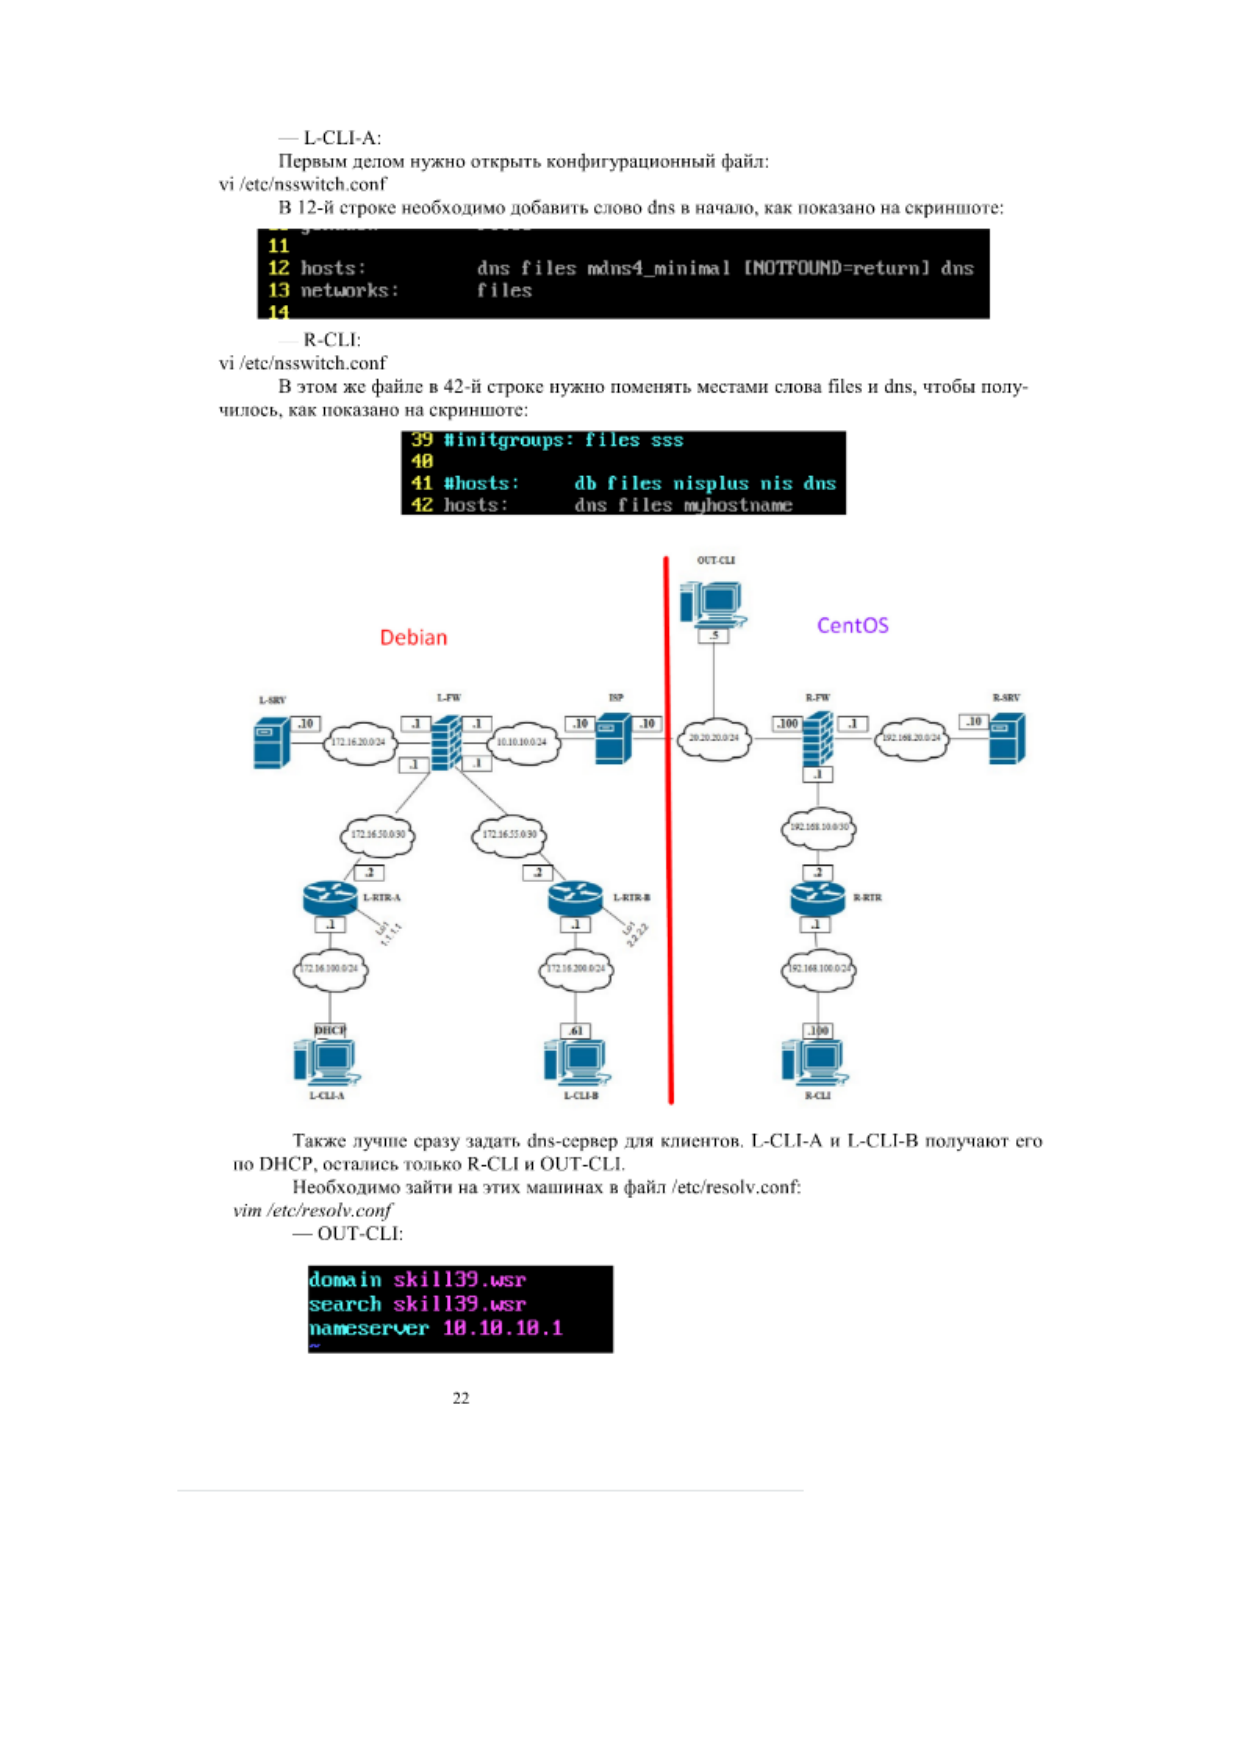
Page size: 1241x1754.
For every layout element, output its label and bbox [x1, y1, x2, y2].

picture [177, 544, 1098, 1245]
picture [177, 1263, 804, 1498]
picture [177, 118, 1059, 526]
